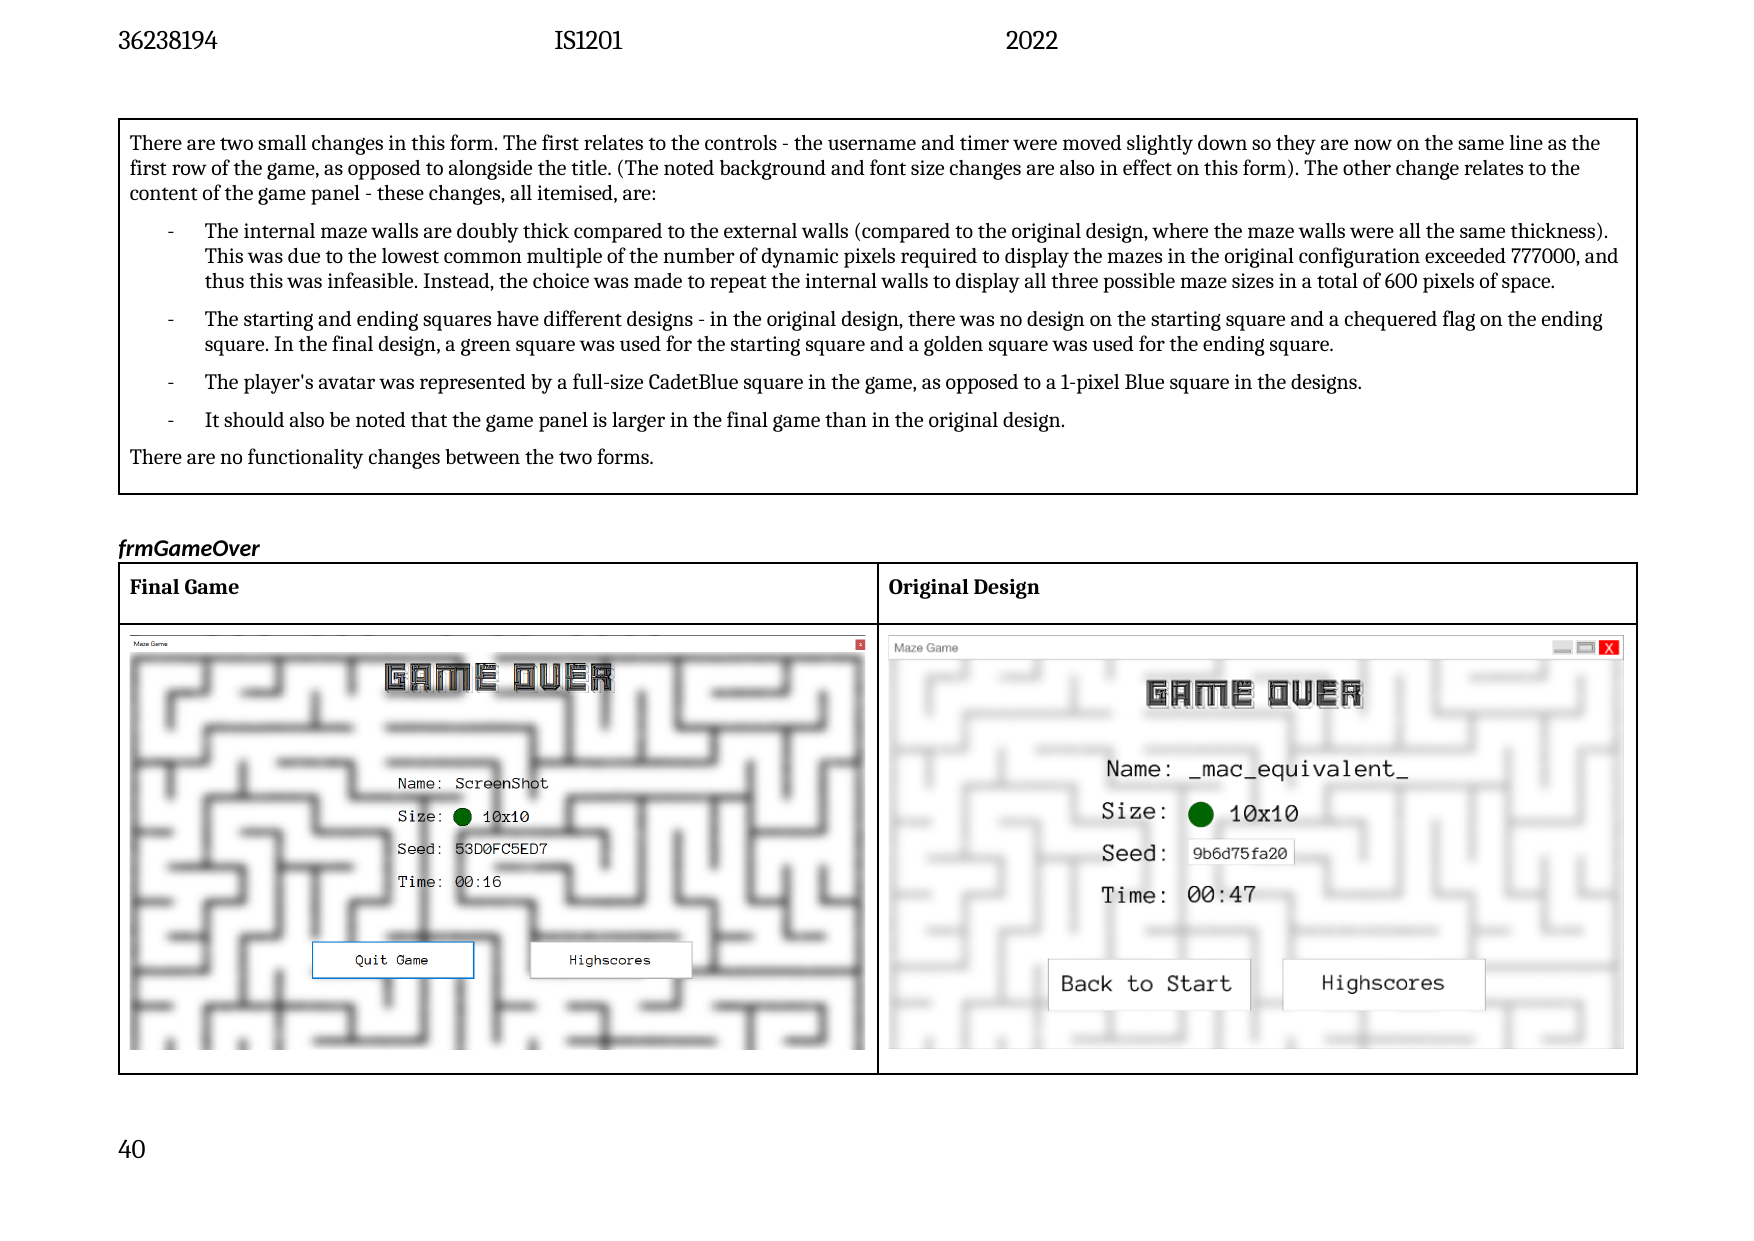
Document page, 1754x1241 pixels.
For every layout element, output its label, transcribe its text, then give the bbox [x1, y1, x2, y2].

picture [129, 635, 866, 1050]
table_header Final Game [120, 564, 877, 623]
table_cell There are two small changes in this form. The first relates to the controls - the username and timer were moved slightly down so they are now on the same line as the first row of the game, as opposed to alongside the title. (The noted background and font size changes are also in effect on this form). The other change relates to the content of the game panel - these changes, all itemised, are: The internal maze walls are doubly thick compared to the external walls (compared to the original design, where the maze walls were all the same thickness). This was due to the lowest common multiple of the number of dynamic pixels required to display the mazes in the original configuration exceeded 777000, and thus this was infeasible. Instead, the choice was made to repeat the internal walls to display all three possible maze sizes in a total of 600 pixels of space. The starting and ending squares have different designs - in the original design, there was no design on the starting square and a chequered flag on the ending square. In the final design, a green square was used for the starting square and a golden square was used for the ending square. The player's avatar was represented by a full-size CadetBlue square in the game, as opposed to a 1-pixel Blue square in the designs. It should also be noted that the game panel is larger in the final game than in the original design. There are no functionality changes between the two forms. [120, 120, 1636, 493]
table_header Original Design [879, 564, 1636, 623]
table_cell [120, 625, 877, 1073]
table_cell [879, 625, 1636, 1073]
picture [888, 635, 1625, 1050]
subtitle frmGameOver [118, 533, 1636, 562]
